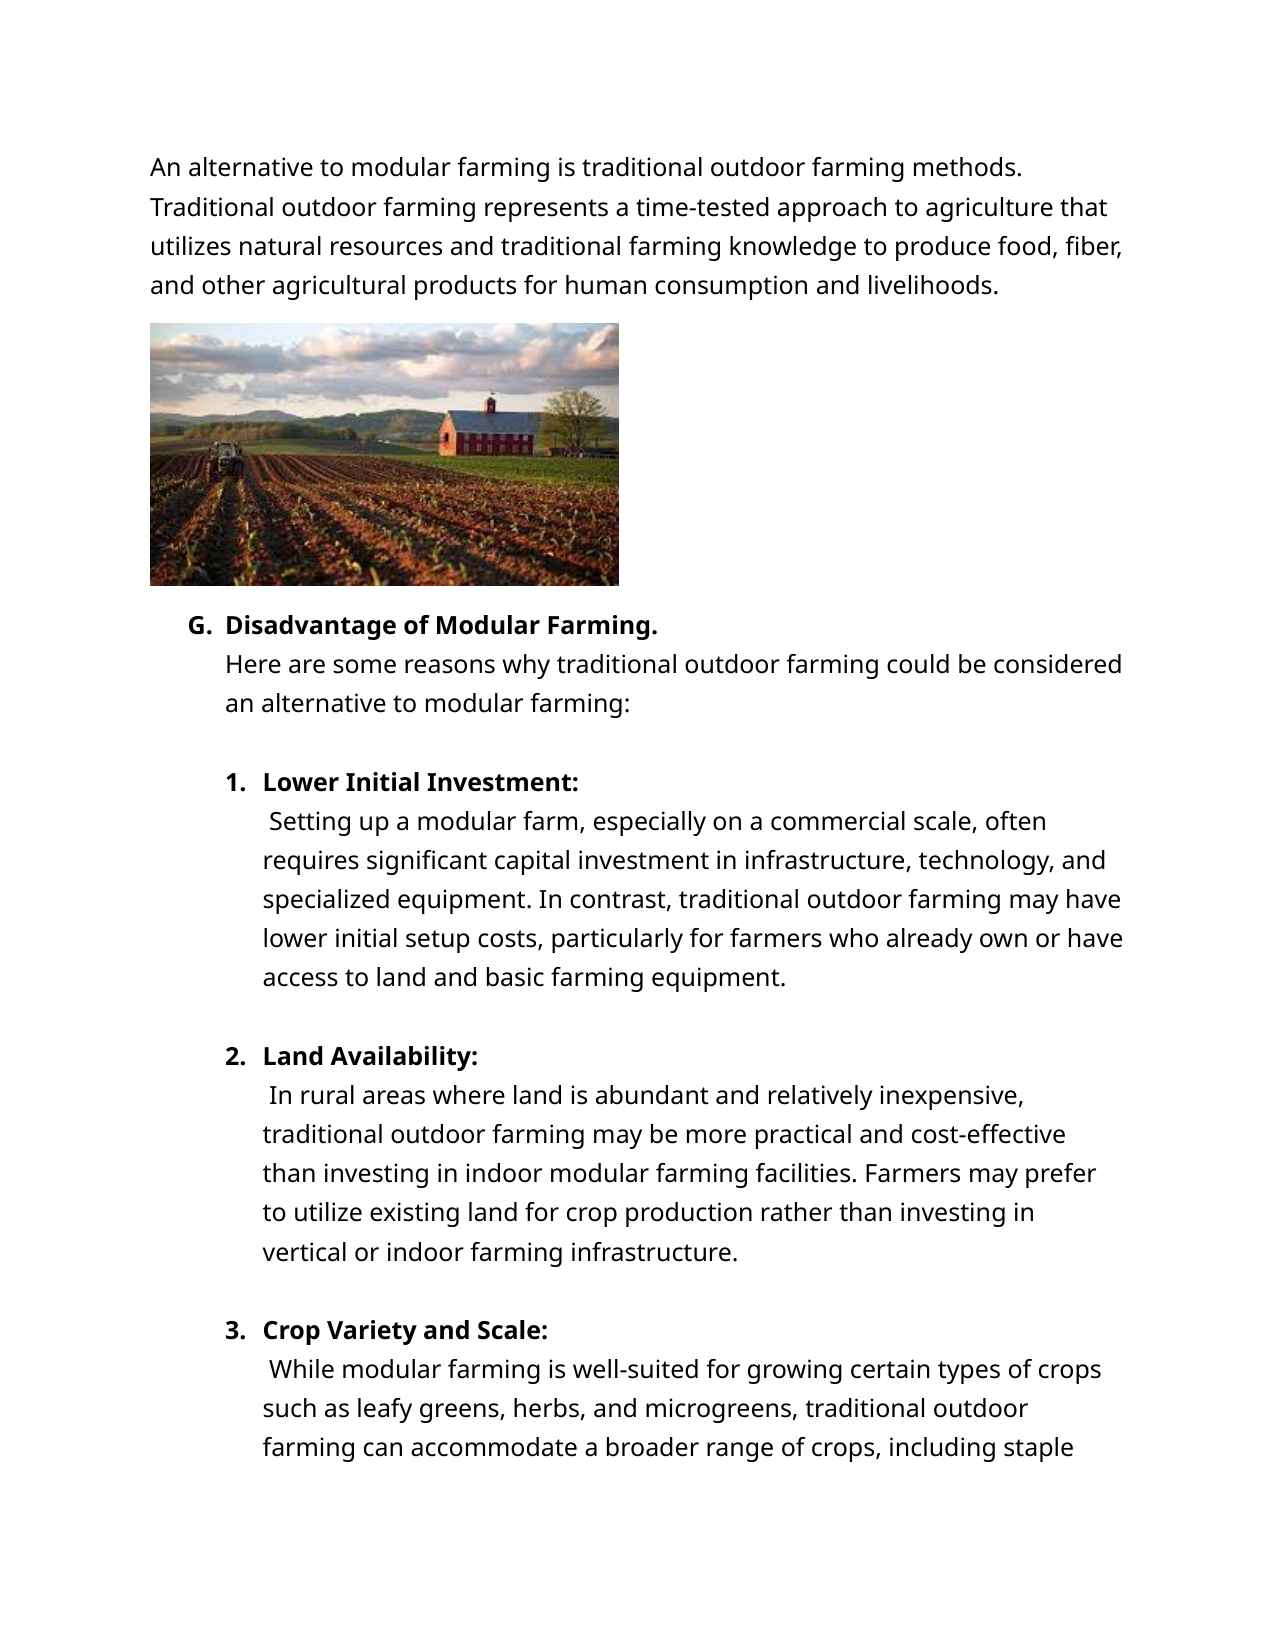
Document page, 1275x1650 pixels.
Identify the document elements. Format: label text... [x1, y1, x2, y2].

list Crop Variety and Scale: [225, 1313, 1125, 1347]
text An alternative to modular farming is traditional outdoor farming methods. Traditional outdoor farming represents a time-tested approach to agriculture that utilizes natural resources and traditional farming knowledge to produce food, fiber, and other agricultural products for human consumption and livelihoods. [150, 150, 1125, 302]
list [262, 1352, 1125, 1464]
list Lower Initial Investment: [225, 764, 1125, 798]
list Land Availability: [225, 1038, 1125, 1072]
list Disadvantage of Modular Farming. [187, 608, 1125, 642]
list Here are some reasons why traditional outdoor farming could be considered an alternative to modular farming: [225, 647, 1125, 720]
list In rural areas where land is abundant and relatively inexpensive, traditional outdoor farming may be more practical and cost-effective than investing in indoor modular farming facilities. Farmers may prefer to utilize existing land for crop production rather than investing in vertical or indoor farming infrastructure. [262, 1078, 1125, 1268]
list Setting up a modular farm, especially on a commercial scale, often requires significant capital investment in infrastructure, technology, and specialized equipment. In contrast, traditional outdoor farming may have lower initial setup costs, particularly for farmers who already own or have access to land and basic farming equipment. [262, 803, 1125, 994]
picture [150, 323, 619, 586]
